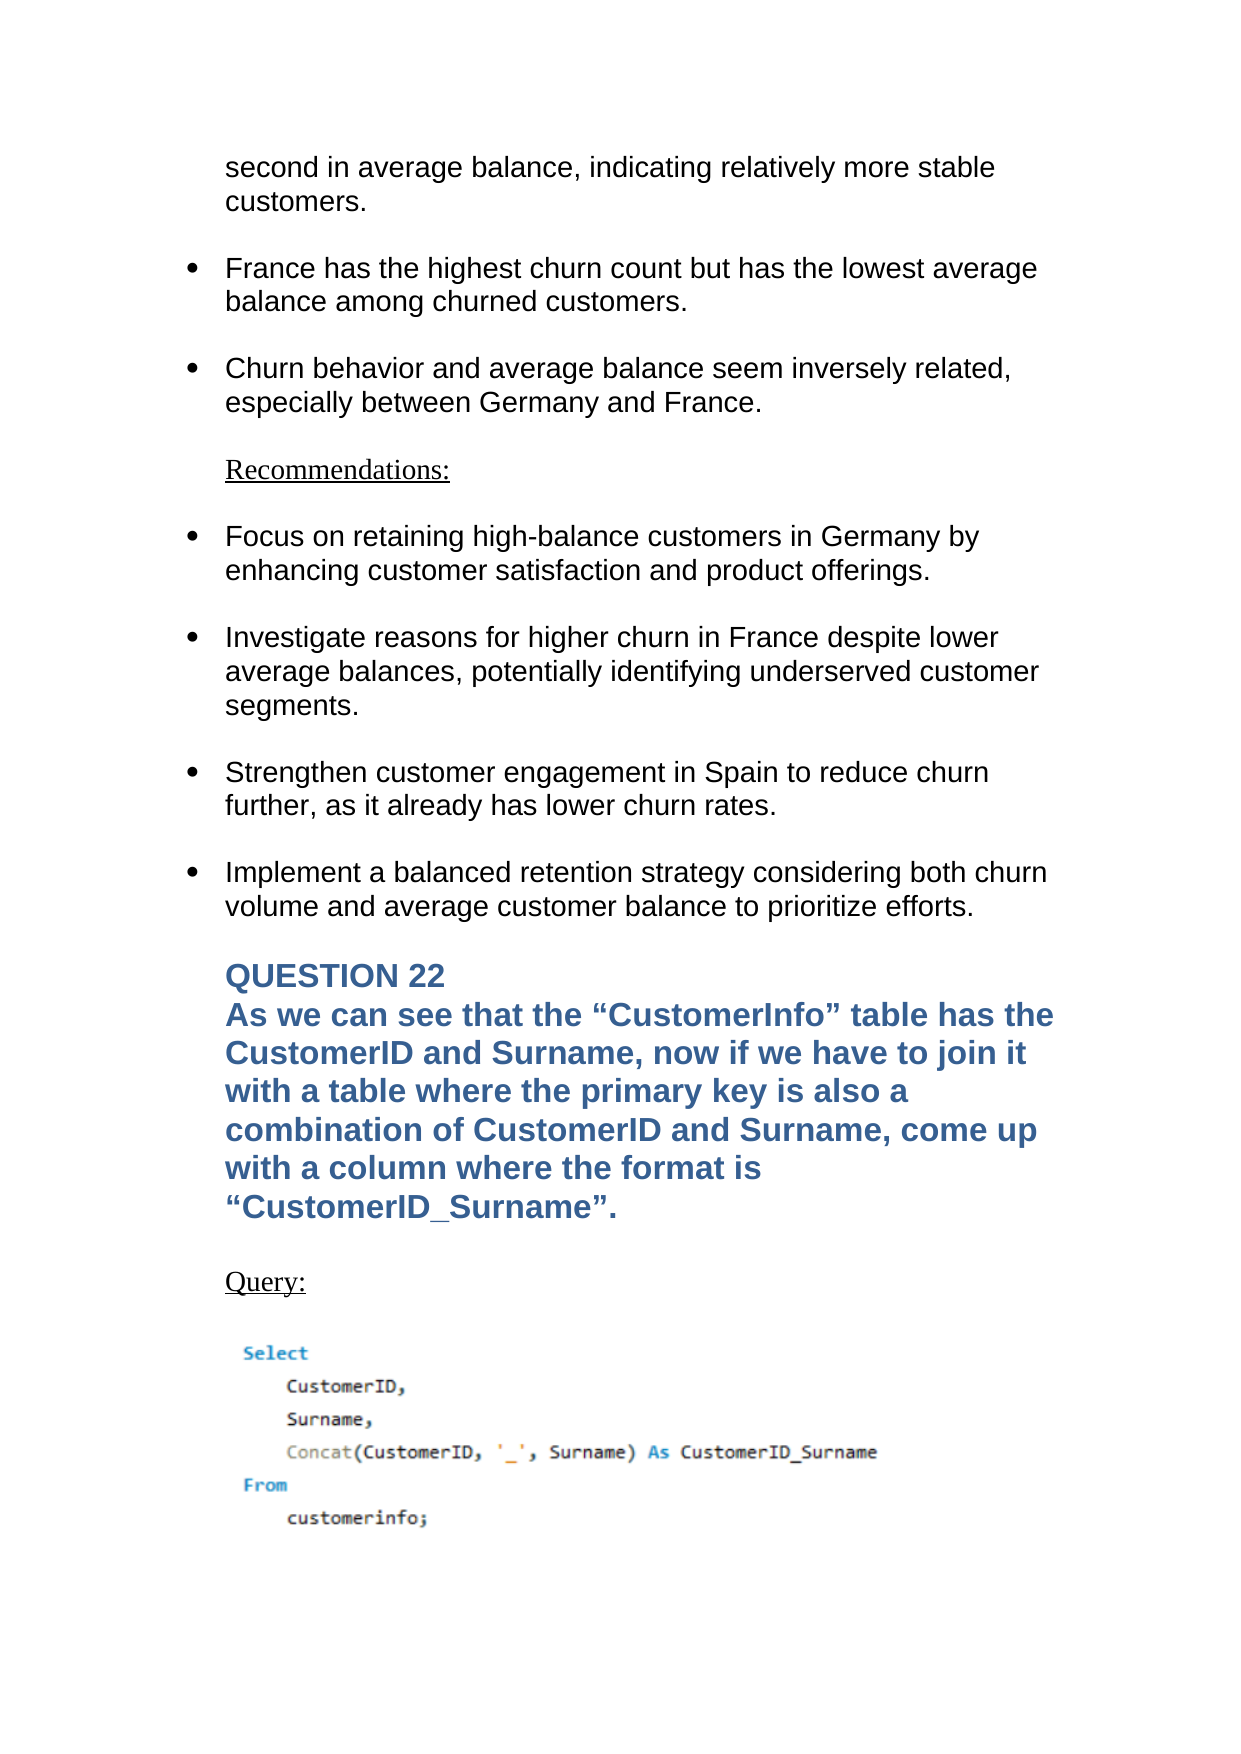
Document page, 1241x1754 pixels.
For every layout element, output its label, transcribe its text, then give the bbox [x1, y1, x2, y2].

picture [225, 1330, 978, 1557]
list Implement a balanced retention strategy considering both churn volume and average customer balance to prioritize efforts. [187, 855, 1090, 923]
list Query: [225, 1264, 1090, 1297]
list Churn behavior and average balance seem inversely related, especially between Germany and France. [187, 351, 1090, 419]
list Investigate reasons for higher churn in France despite lower average balances, potentially identifying underserved customer segments. [187, 620, 1090, 721]
list Focus on retaining high-balance customers in Germany by enhancing customer satisfaction and product offerings. [187, 519, 1090, 587]
list France has the highest churn count but has the lowest average balance among churned customers. [187, 251, 1090, 318]
list Recommendations: [225, 452, 1090, 486]
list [187, 150, 1090, 217]
list Strengthen customer engagement in Spain to reduce churn further, as it already has lower churn rates. [187, 754, 1090, 822]
list As we can see that the “CustomerInfo” table has the CustomerID and Surname, now if we have to join it with a table where the primary key is also a combination of CustomerID and Surname, come up with a column where the format is “CustomerID_Surname”. [225, 995, 1090, 1225]
list QUESTION 22 [225, 956, 1090, 995]
